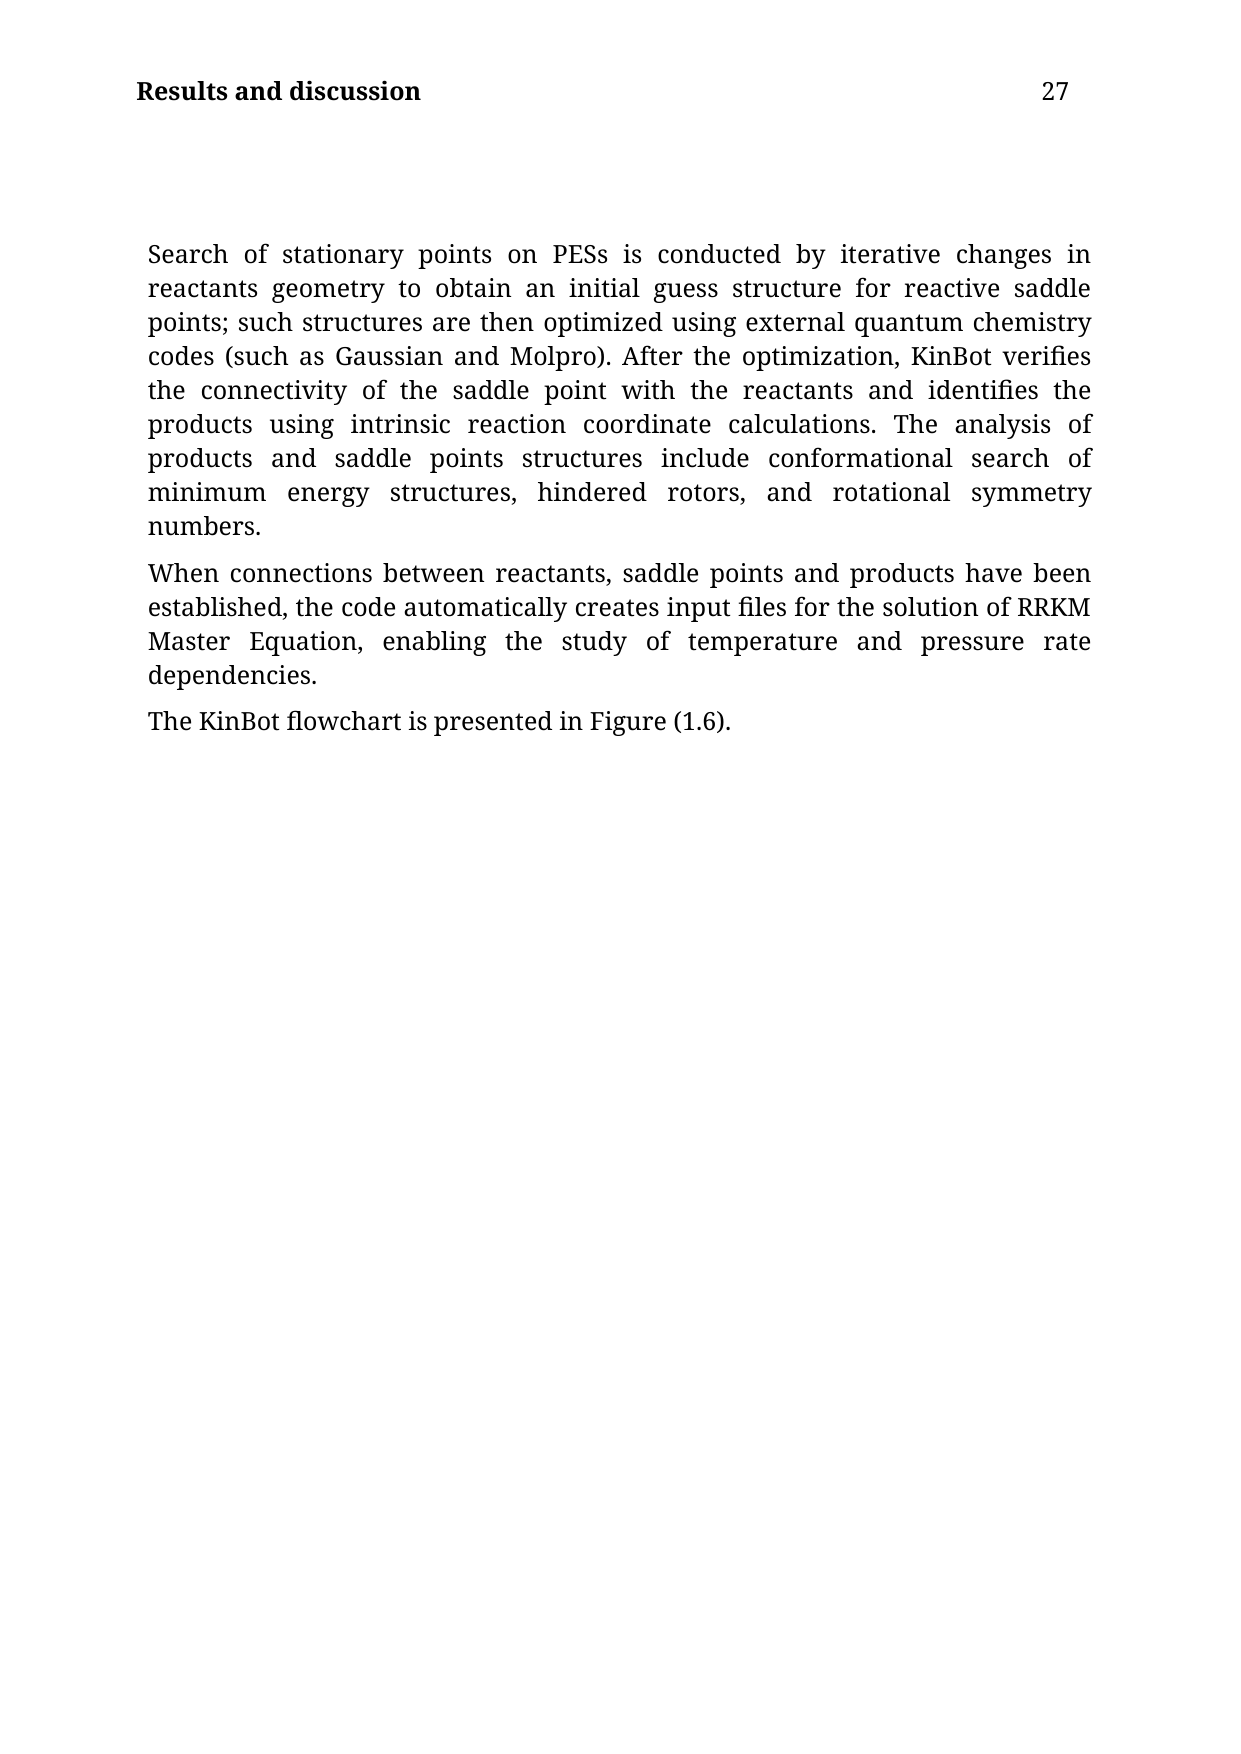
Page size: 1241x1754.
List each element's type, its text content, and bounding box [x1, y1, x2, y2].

text When connections between reactants, saddle points and products have been established, the code automatically creates input files for the solution of RRKM Master Equation, enabling the study of temperature and pressure rate dependencies. [148, 555, 1092, 692]
text The KinBot flowchart is presented in Figure (1.6). [148, 704, 1092, 738]
text Search of stationary points on PESs is conducted by iterative changes in reactants geometry to obtain an initial guess structure for reactive saddle points; such structures are then optimized using external quantum chemistry codes (such as Gaussian and Molpro). After the optimization, KinBot verifies the connectivity of the saddle point with the reactants and identifies the products using intrinsic reaction coordinate calculations. The analysis of products and saddle points structures include conformational search of minimum energy structures, hindered rotors, and rotational symmetry numbers. [148, 236, 1092, 543]
